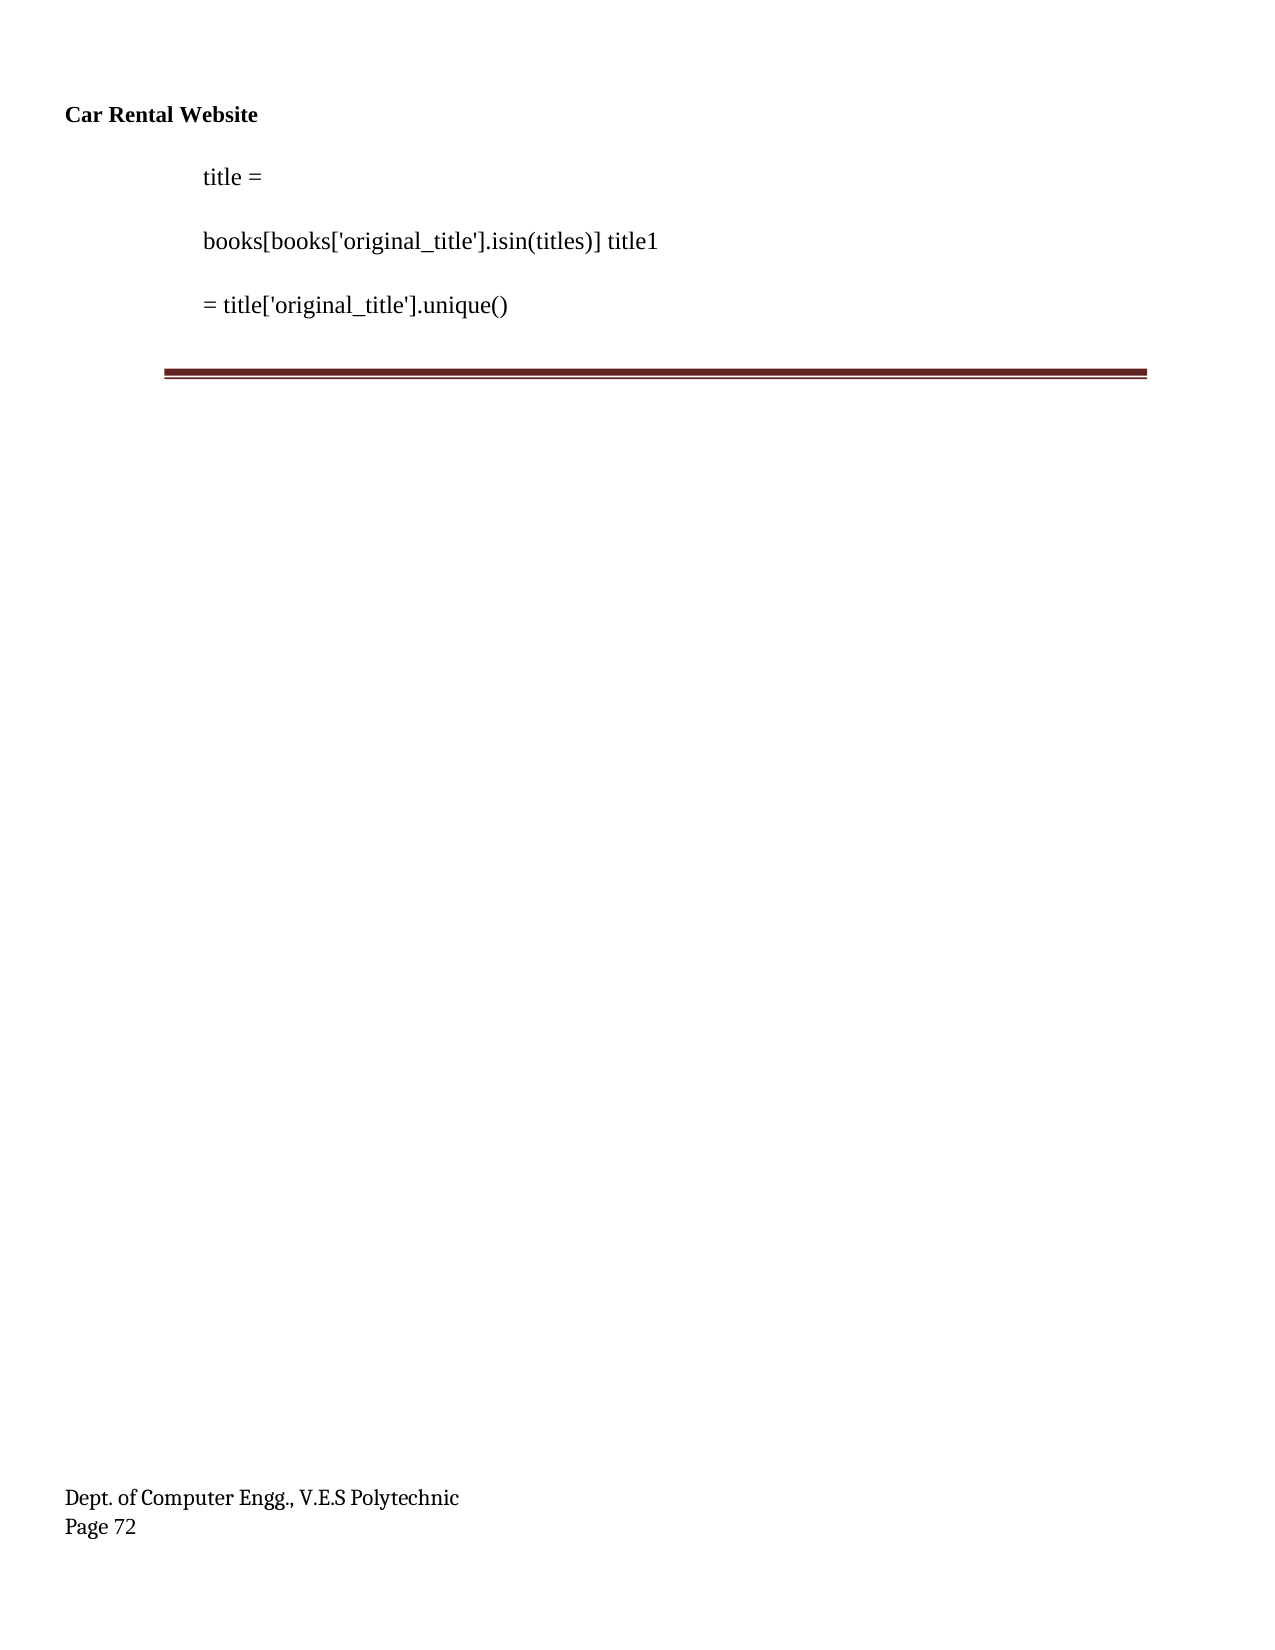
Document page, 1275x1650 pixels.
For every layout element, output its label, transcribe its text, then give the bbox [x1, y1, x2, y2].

text title = books[books['original_title'].isin(titles)] title1 = title['original_title'].unique() [203, 162, 667, 319]
